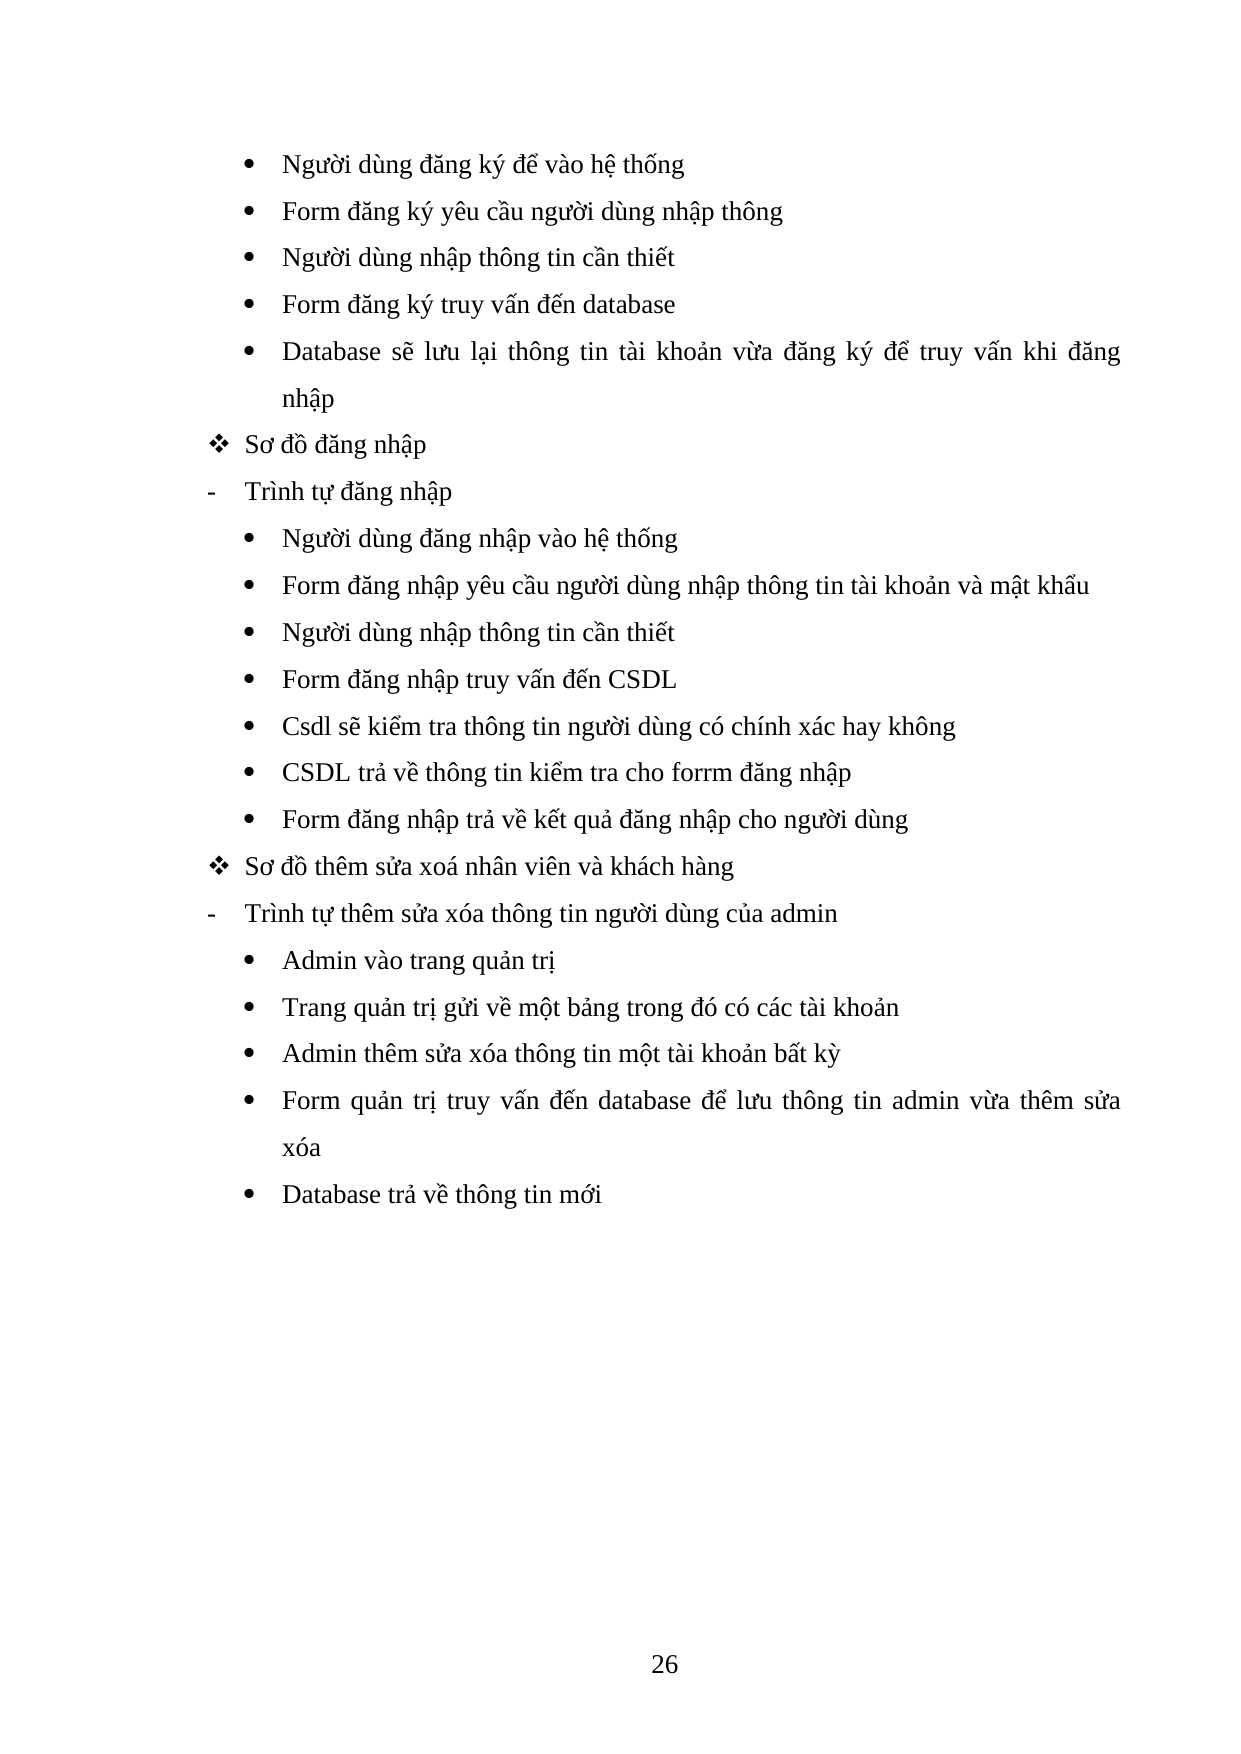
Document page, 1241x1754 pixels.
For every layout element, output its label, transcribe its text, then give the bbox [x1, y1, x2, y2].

list Form đăng ký truy vấn đến database [244, 288, 1122, 319]
list Người dùng đăng nhập vào hệ thống [244, 522, 1122, 553]
list Người dùng đăng ký để vào hệ thống [244, 148, 1122, 179]
list Trang quản trị gửi về một bảng trong đó có các tài khoản [244, 991, 1122, 1022]
list Admin thêm sửa xóa thông tin một tài khoản bất kỳ [244, 1038, 1122, 1069]
list Form đăng nhập yêu cầu người dùng nhập thông tin tài khoản và mật khẩu [244, 569, 1122, 600]
list Trình tự đăng nhập [207, 476, 1122, 507]
list Form đăng ký yêu cầu người dùng nhập thông [244, 194, 1122, 226]
list Database trả về thông tin mới [244, 1178, 1122, 1209]
list Trình tự thêm sửa xóa thông tin người dùng của admin [207, 897, 1122, 928]
list Sơ đồ đăng nhập [207, 429, 1122, 460]
list Form đăng nhập trả về kết quả đăng nhập cho người dùng [244, 803, 1122, 835]
list Người dùng nhập thông tin cần thiết [244, 241, 1122, 273]
list CSDL trả về thông tin kiểm tra cho forrm đăng nhập [244, 757, 1122, 788]
list Sơ đồ thêm sửa xoá nhân viên và khách hàng [207, 850, 1122, 882]
list Database sẽ lưu lại thông tin tài khoản vừa đăng ký để truy vấn khi đăng nhập [244, 335, 1122, 413]
list Người dùng nhập thông tin cần thiết [244, 616, 1122, 647]
list Csdl sẽ kiểm tra thông tin người dùng có chính xác hay không [244, 710, 1122, 741]
list Form quản trị truy vấn đến database để lưu thông tin admin vừa thêm sửa xóa [244, 1084, 1122, 1162]
list Admin vào trang quản trị [244, 944, 1122, 975]
list Form đăng nhập truy vấn đến CSDL [244, 663, 1122, 694]
